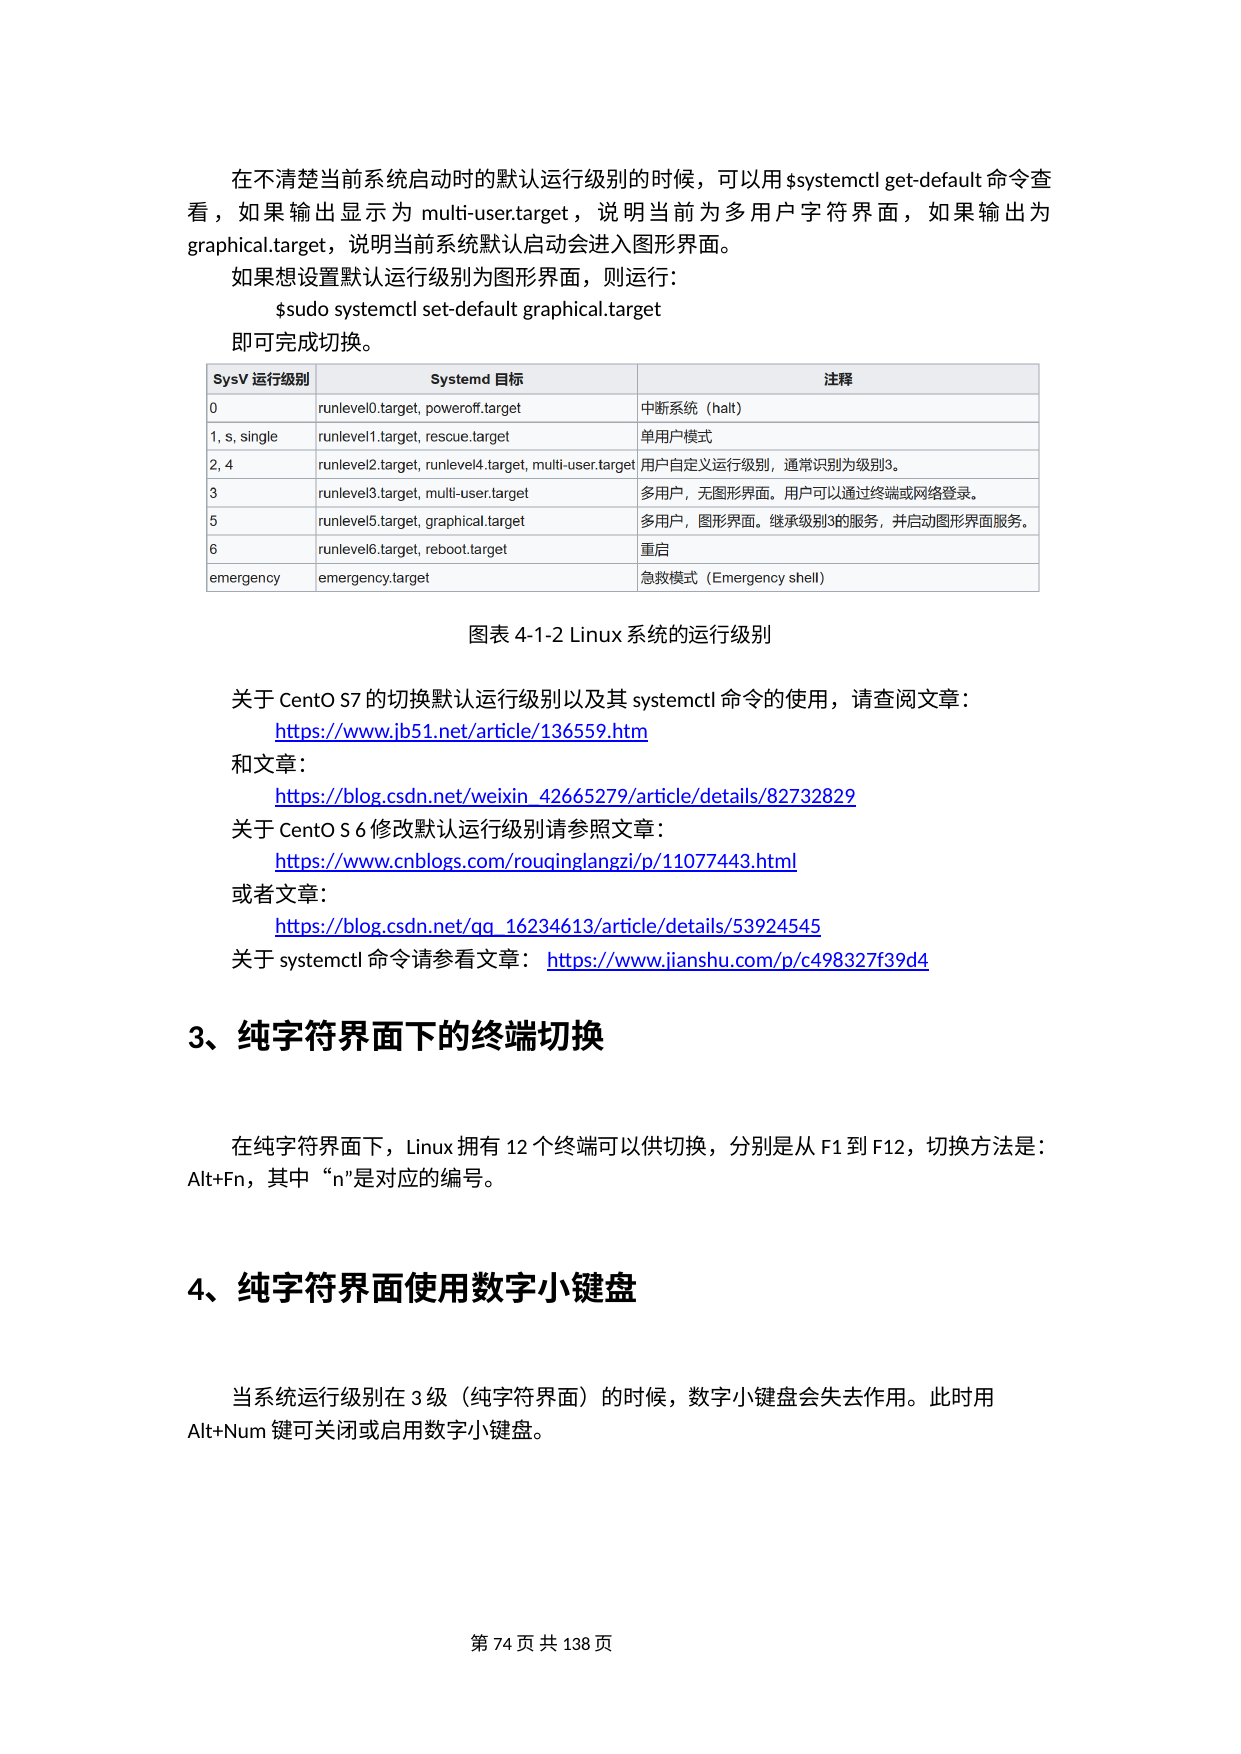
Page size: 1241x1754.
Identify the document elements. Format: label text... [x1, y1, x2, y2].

text 或者文章： [187, 877, 1053, 909]
text Alt+Fn，其中“n”是对应的编号。 [187, 1161, 1053, 1193]
text 当系统运行级别在3级（纯字符界面）的时候，数字小键盘会失去作用。此时用Alt+Num键可关闭或启用数字小键盘。 [187, 1380, 1053, 1445]
text https://blog.csdn.net/qq_16234613/article/details/53924545 [231, 909, 1053, 942]
text 即可完成切换。 [187, 324, 1053, 357]
subtitle 4、纯字符界面使用数字小键盘 [187, 1253, 1053, 1318]
text https://www.cnblogs.com/rouqinglangzi/p/11077443.html [231, 844, 1053, 877]
text https://www.jb51.net/article/136559.htm [231, 714, 1053, 747]
text 在不清楚当前系统启动时的默认运行级别的时候，可以用$systemctl get-default命令查看，如果输出显示为multi-user.target，说明当前为多用户字符界面，如果输出为graphical.target，说明当前系统默认启动会进入图形界面。 [187, 162, 1053, 259]
text 关于CentO S 6修改默认运行级别请参照文章： [187, 812, 1053, 844]
picture [187, 357, 1053, 604]
text 如果想设置默认运行级别为图形界面，则运行： [187, 259, 1053, 292]
subtitle 3、纯字符界面下的终端切换 [187, 1002, 1053, 1067]
text $sudo systemctl set-default graphical.target [187, 292, 1053, 324]
text 和文章： [187, 747, 1053, 779]
text 图表 4-1-2 Linux系统的运行级别 [187, 617, 1053, 649]
text 在纯字符界面下，Linux拥有12个终端可以供切换，分别是从F1到F12，切换方法是： [187, 1128, 1053, 1161]
text 关于CentO S7的切换默认运行级别以及其systemctl命令的使用，请查阅文章： [187, 682, 1053, 714]
text 关于systemctl命令请参看文章： https://www.jianshu.com/p/c498327f39d4 [187, 942, 1053, 974]
text https://blog.csdn.net/weixin_42665279/article/details/82732829 [231, 779, 1053, 812]
